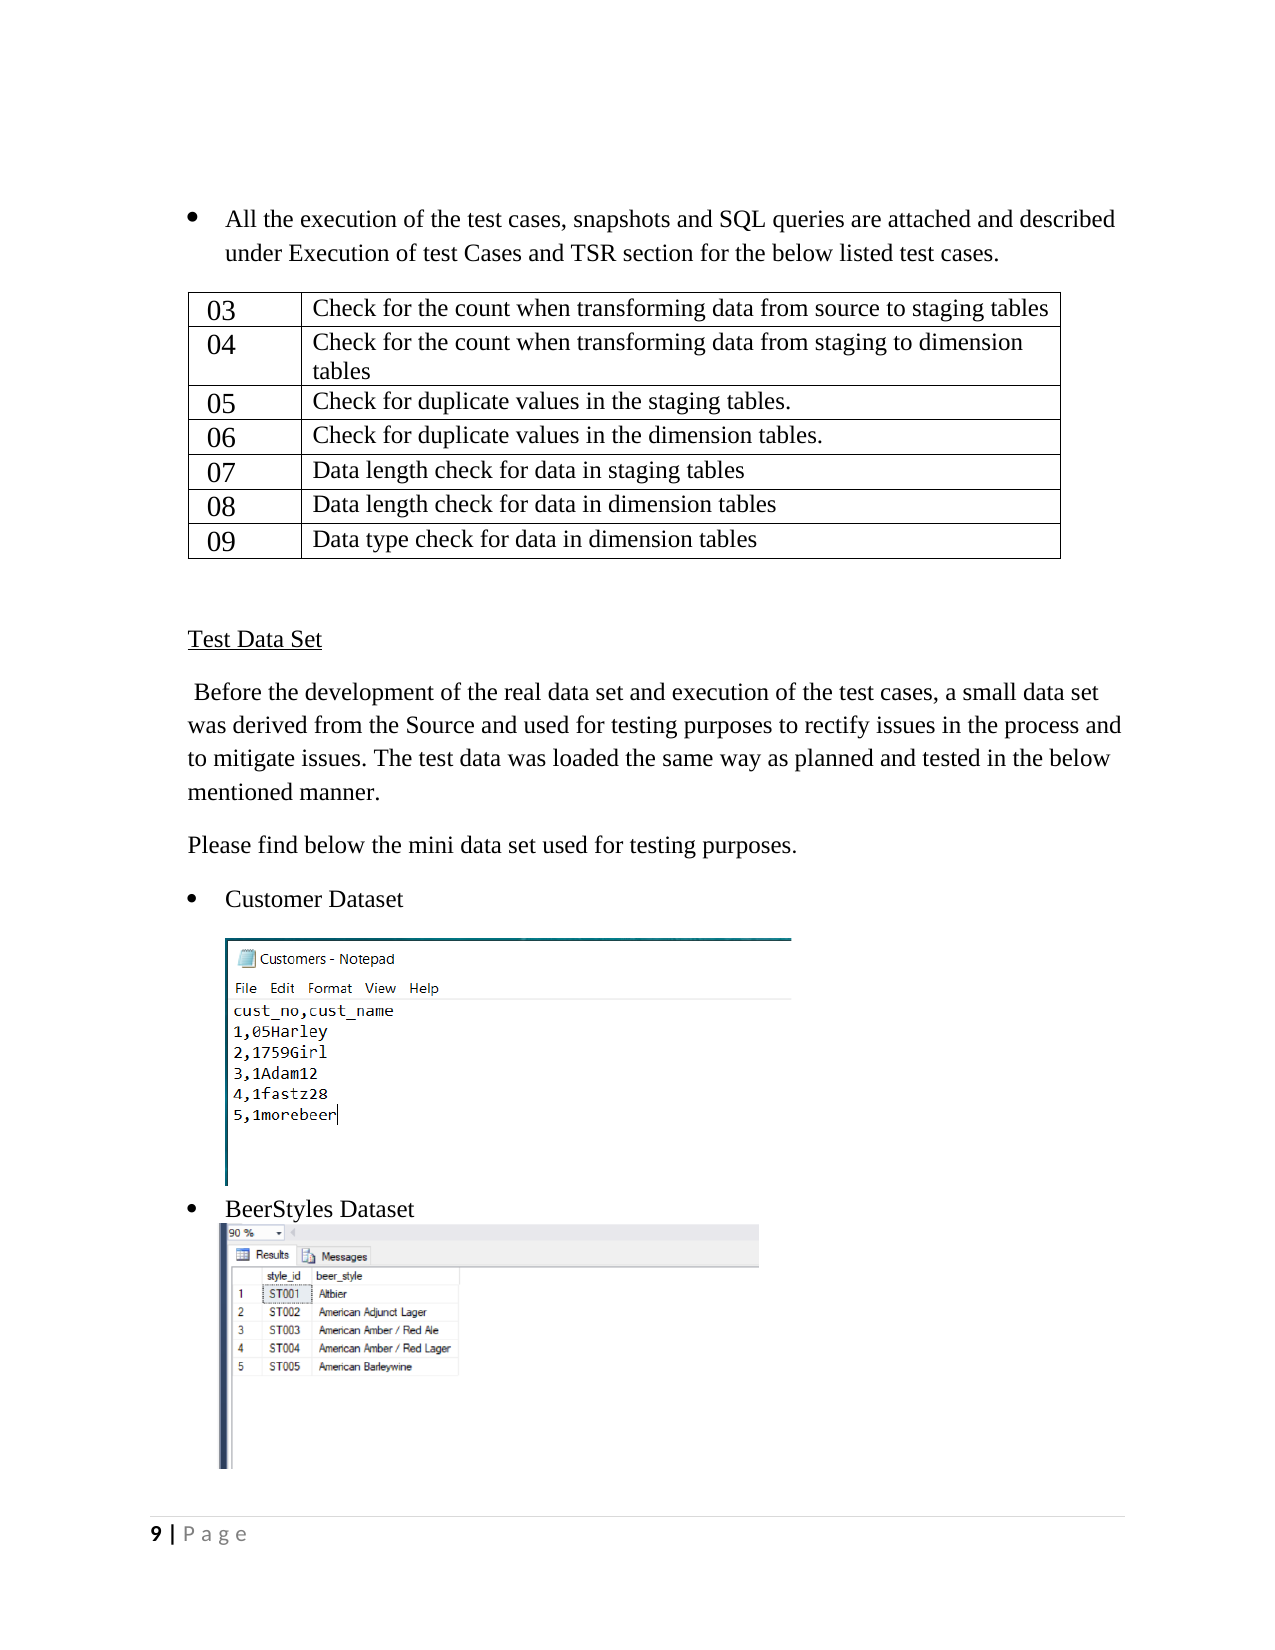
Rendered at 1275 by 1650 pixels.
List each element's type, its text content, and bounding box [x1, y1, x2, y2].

table_cell Data length check for data in staging tables [302, 455, 1060, 488]
table_cell Data length check for data in dimension tables [302, 490, 1060, 523]
table_cell 06 [189, 420, 301, 454]
table_cell Check for duplicate values in the staging tables. [302, 386, 1060, 419]
text Test Data Set [187, 624, 1125, 652]
picture [225, 938, 792, 1186]
table_cell 08 [189, 490, 301, 523]
table_header 03 [189, 293, 301, 326]
list All the execution of the test cases, snapshots and SQL queries are attached and described under Execution of test Cases and TSR section for the below listed test cases. [187, 204, 1125, 267]
text Please find below the mini data set used for testing purposes. [187, 830, 1125, 859]
table_cell 07 [189, 455, 301, 488]
table_header Check for the count when transforming data from source to staging tables [302, 293, 1060, 326]
table_cell Data type check for data in dimension tables [302, 524, 1060, 558]
picture [217, 1223, 759, 1469]
text Before the development of the real data set and execution of the test cases, a small data set was derived from the Source and used for testing purposes to rectify issues in the process and to mitigate issues. The test data was loaded the same way as planned and tested in the below mentioned manner. [187, 677, 1125, 805]
list Customer Dataset [187, 884, 1125, 913]
table_cell 04 [189, 327, 301, 385]
table_cell 05 [189, 386, 301, 419]
table_cell Check for duplicate values in the dimension tables. [302, 420, 1060, 454]
table_cell 09 [189, 524, 301, 558]
table_cell Check for the count when transforming data from staging to dimension tables [302, 327, 1060, 385]
